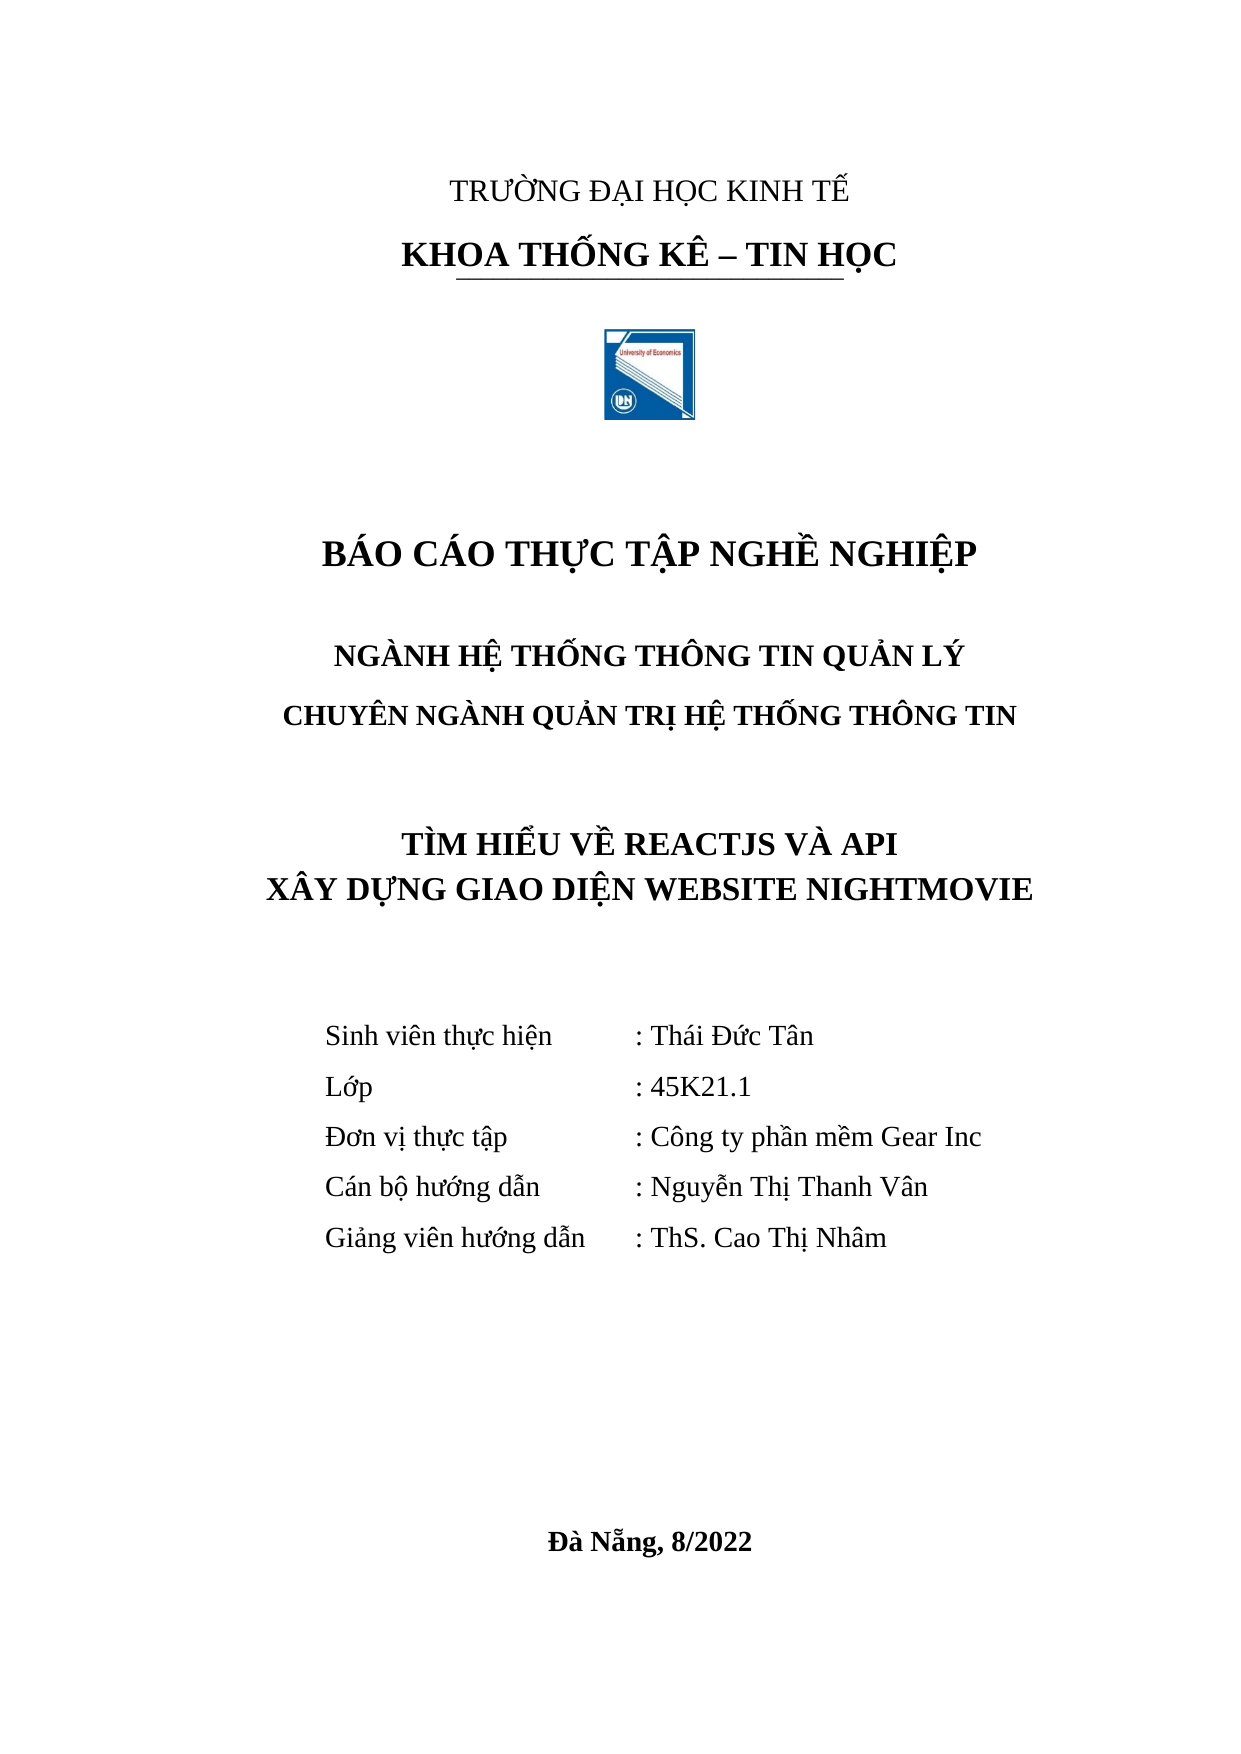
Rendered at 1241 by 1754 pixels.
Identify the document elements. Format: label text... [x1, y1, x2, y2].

text XÂY DỰNG GIAO DIỆN WEBSITE NIGHTMOVIE [207, 869, 1092, 907]
text KHOA THỐNG KÊ – TIN HỌC [207, 233, 1092, 274]
text Đà Nẵng, 8/2022 [207, 1524, 1092, 1557]
text CHUYÊN NGÀNH QUẢN TRỊ HỆ THỐNG THÔNG TIN [207, 698, 1092, 731]
text Lớp : 45K21.1 [207, 1069, 1092, 1102]
text BÁO CÁO THỰC TẬP NGHỀ NGHIỆP [207, 531, 1092, 574]
text TÌM HIỂU VỀ REACTJS VÀ API [207, 824, 1092, 863]
picture [604, 329, 696, 420]
text Giảng viên hướng dẫn : ThS. Cao Thị Nhâm [207, 1220, 1092, 1253]
text ––––––––––––––––––––––––––––––– [207, 274, 1092, 288]
text Sinh viên thực hiện : Thái Đức Tân [207, 1018, 1092, 1052]
text Cán bộ hướng dẫn : Nguyễn Thị Thanh Vân [207, 1169, 1092, 1203]
text NGÀNH HỆ THỐNG THÔNG TIN QUẢN LÝ [207, 637, 1092, 673]
text TRƯỜNG ĐẠI HỌC KINH TẾ [207, 173, 1092, 209]
text Đơn vị thực tập : Công ty phần mềm Gear Inc [207, 1119, 1092, 1153]
